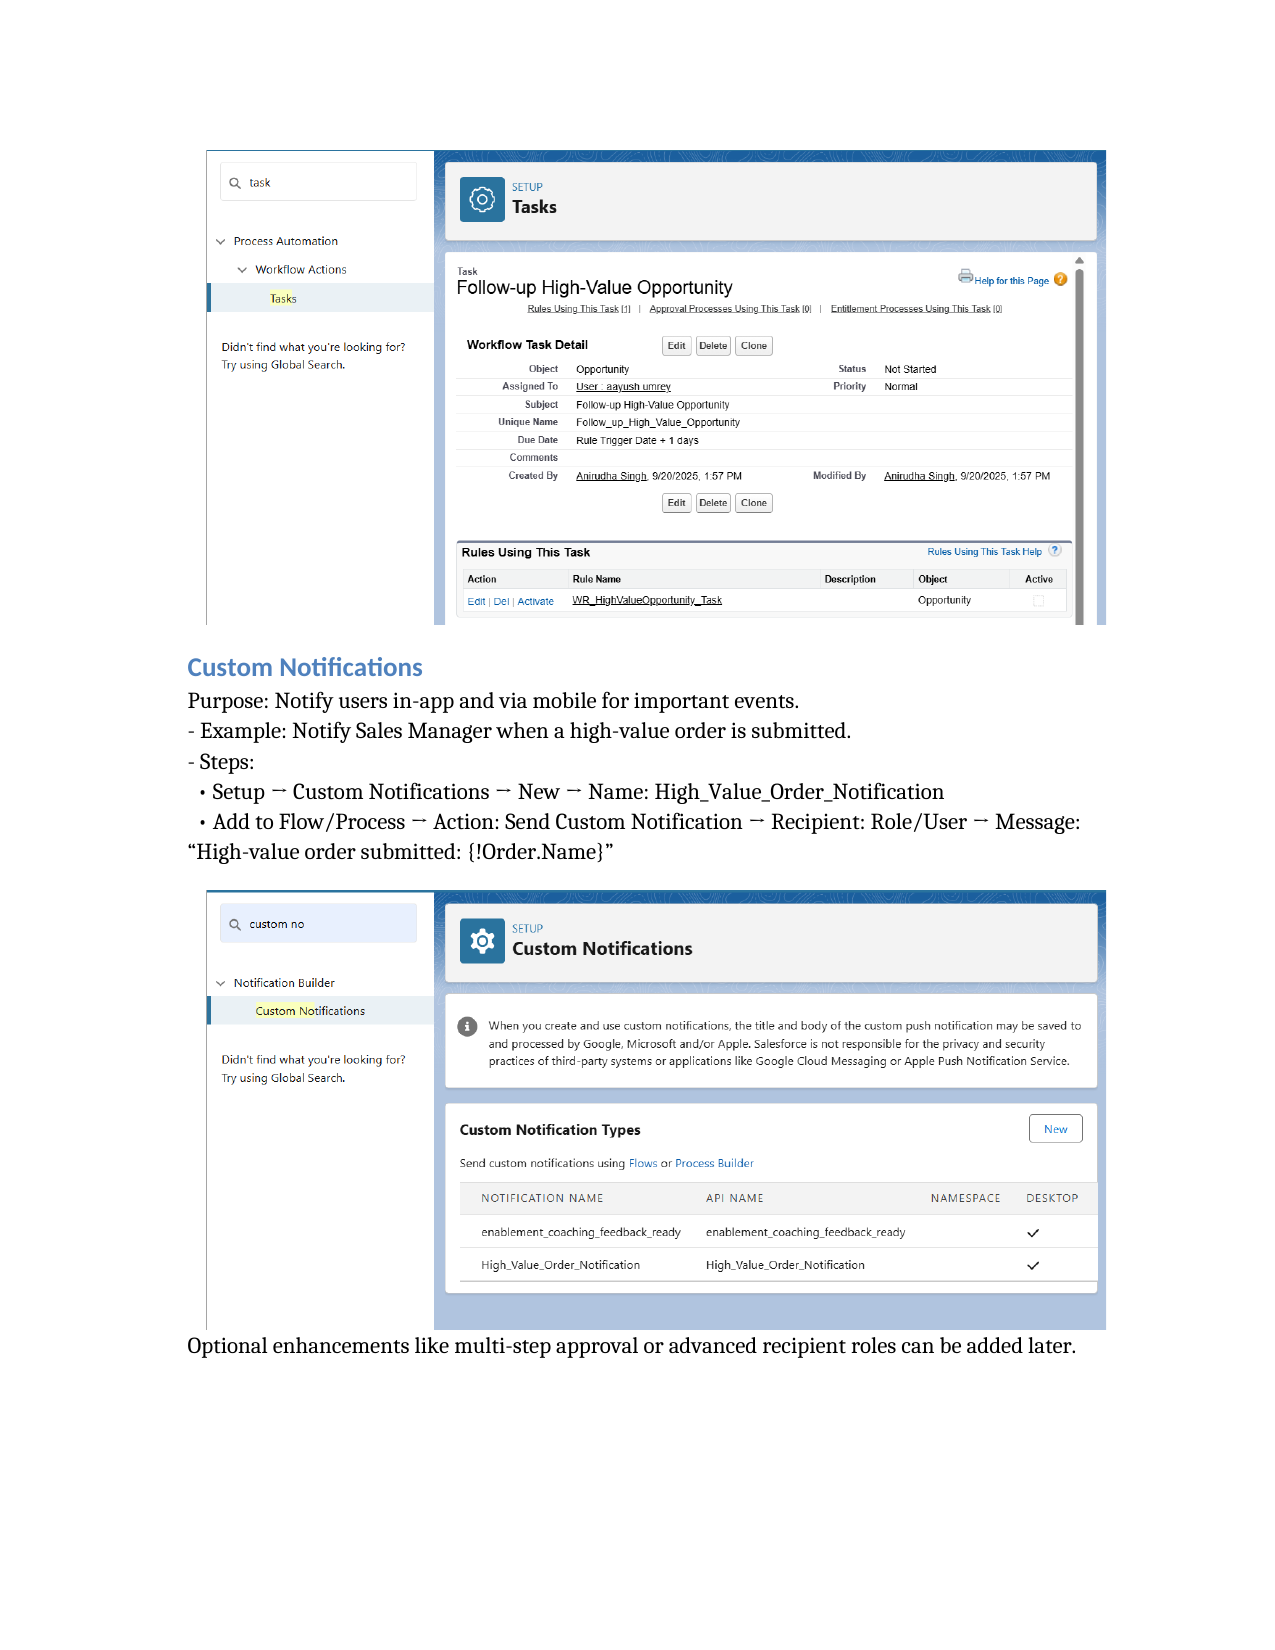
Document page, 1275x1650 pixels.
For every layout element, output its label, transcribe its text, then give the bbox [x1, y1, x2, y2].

picture [206, 890, 1107, 1330]
picture [206, 150, 1107, 625]
text Custom Notifications [187, 650, 1087, 683]
text Purpose: Notify users in-app and via mobile for important events. - Example: Notify Sales Manager when a high-value order is submitted. - Steps: • Setup → Custom Notifications → New → Name: High_Value_Order_Notification • Add to Flow/Process → Action: Send Custom Notification → Recipient: Role/User → Message: “High-value order submitted: {!Order.Name}” [187, 688, 1087, 865]
